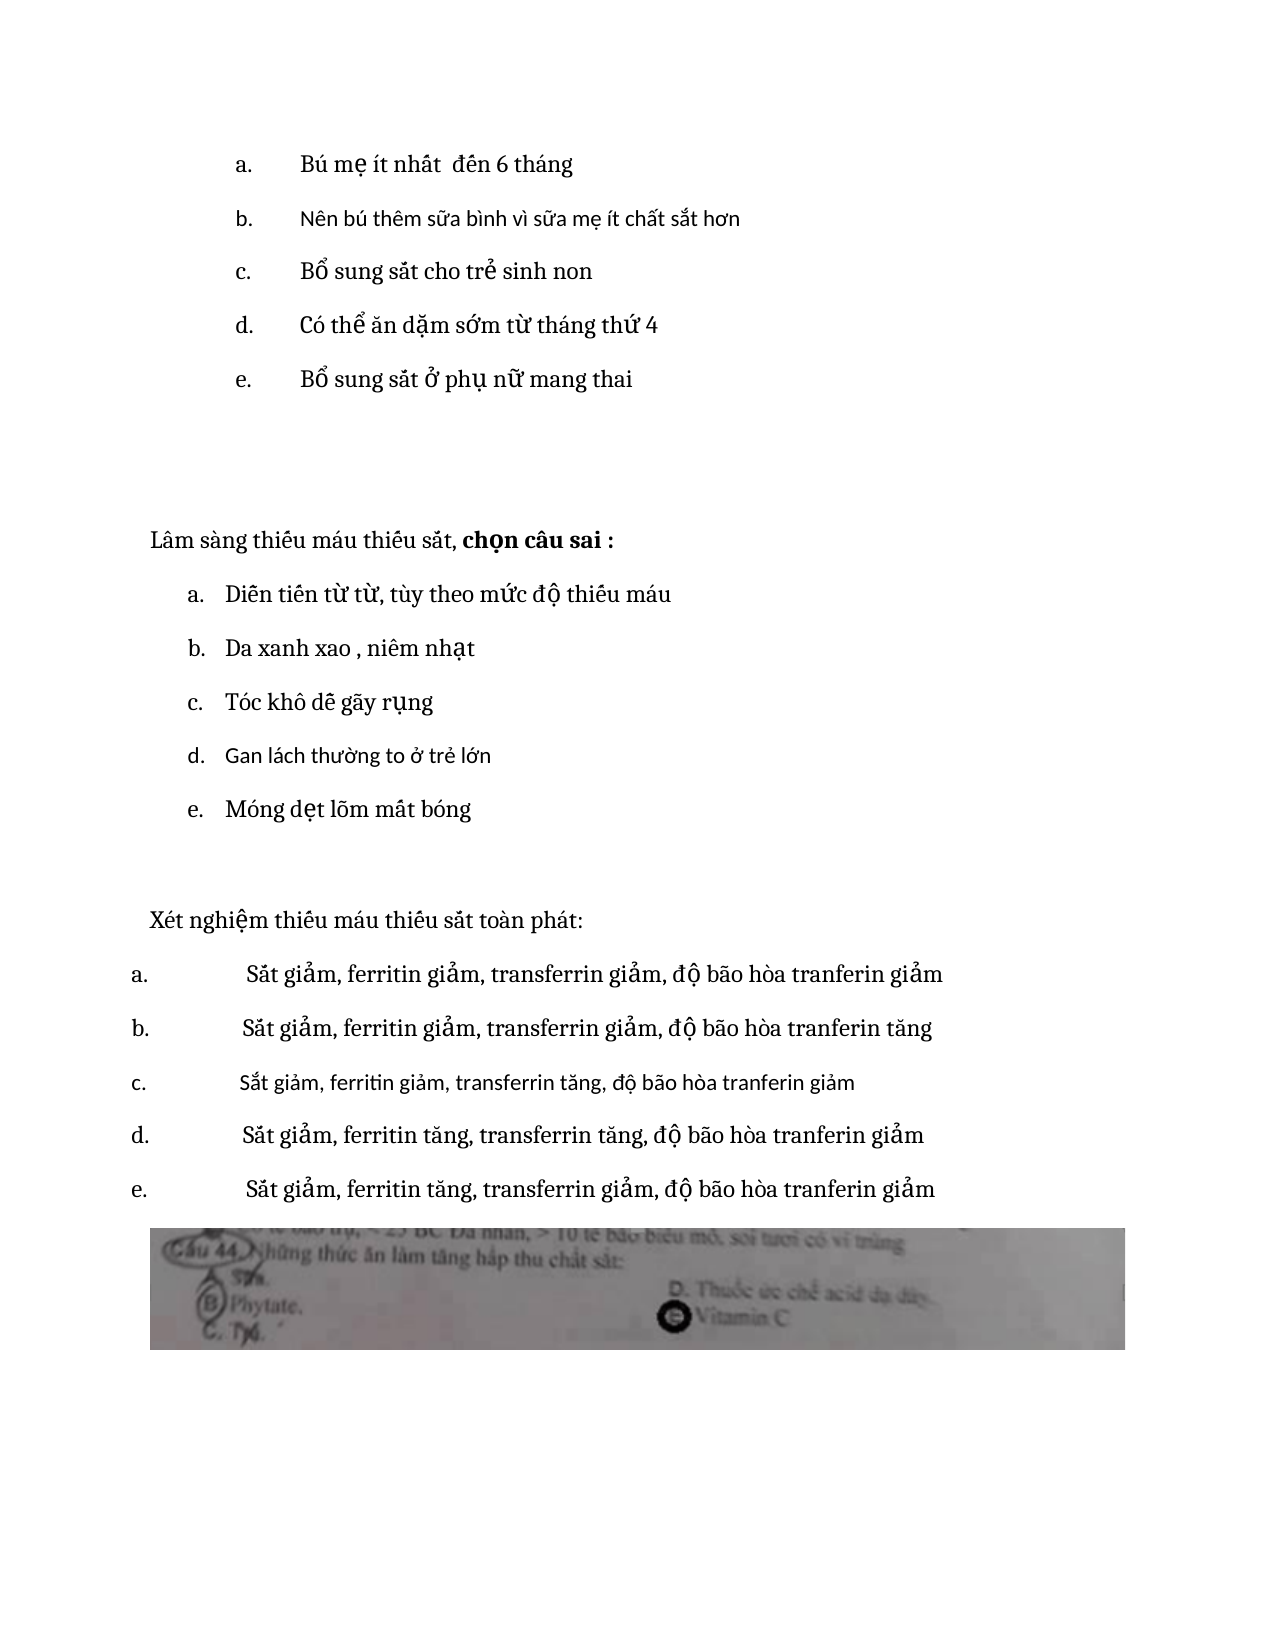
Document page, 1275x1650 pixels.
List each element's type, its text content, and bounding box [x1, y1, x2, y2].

text c. Bổ sung sắt cho trẻ sinh non [235, 257, 1162, 286]
text d. Sắt giảm, ferritin tăng, transferrin tăng, độ bão hòa tranferin giảm [131, 1121, 1162, 1150]
text e. Móng dẹt lõm mất bóng [187, 794, 1162, 823]
text Xét nghiệm thiếu máu thiếu sắt toàn phát: [150, 906, 1162, 935]
text e. Bổ sung sắt ở phụ nữ mang thai [235, 364, 1162, 393]
text c. Tóc khô dễ gãy rụng [187, 688, 1162, 716]
text Lâm sàng thiếu máu thiếu sắt, chọn câu sai : [150, 526, 1162, 555]
text e. Sắt giảm, ferritin tăng, transferrin giảm, độ bão hòa tranferin giảm [131, 1175, 1162, 1203]
picture [150, 1228, 1125, 1350]
text b. Sắt giảm, ferritin giảm, transferrin giảm, độ bão hòa tranferin tăng [131, 1014, 1162, 1043]
text a. Diễn tiến từ từ, tùy theo mức độ thiếu máu [187, 580, 1162, 609]
text a. Sắt giảm, ferritin giảm, transferrin giảm, độ bão hòa tranferin giảm [131, 960, 1162, 989]
text b. Da xanh xao , niêm nhạt [187, 634, 1162, 663]
text d. Có thể ăn dặm sớm từ tháng thứ 4 [235, 311, 1162, 339]
text a. Bú mẹ ít nhất đến 6 tháng [235, 150, 1162, 179]
